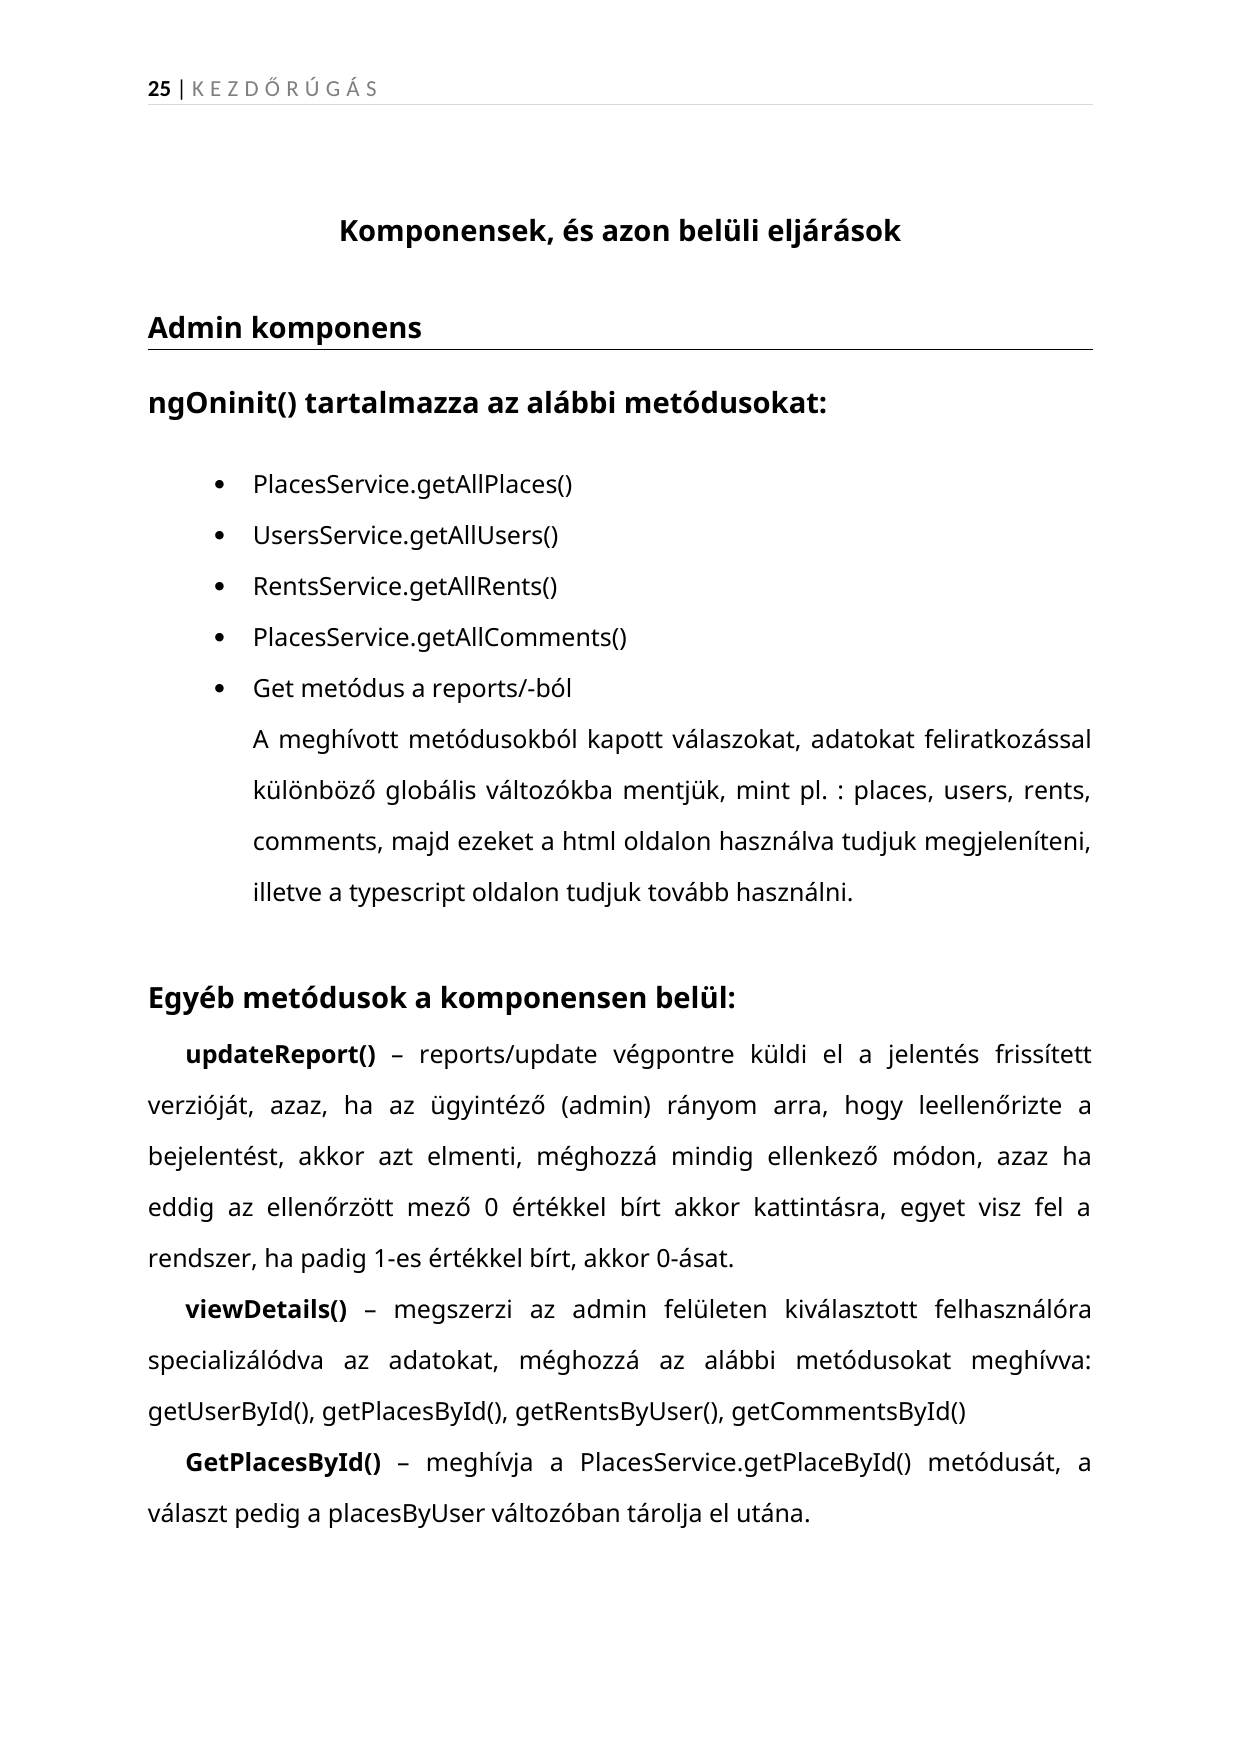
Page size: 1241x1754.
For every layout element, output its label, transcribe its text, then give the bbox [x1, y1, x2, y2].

list PlacesService.getAllPlaces() [215, 467, 1093, 501]
list viewDetails() – megszerzi az admin felületen kiválasztott felhasználóra specializálódva az adatokat, méghozzá az alábbi metódusokat meghívva: getUserById(), getPlacesById(), getRentsByUser(), getCommentsById() [148, 1292, 1093, 1428]
list PlacesService.getAllComments() [215, 620, 1093, 654]
list Egyéb metódusok a komponensen belül: [148, 977, 1093, 1017]
list UsersService.getAllUsers() [215, 518, 1093, 552]
text ngOninit() tartalmazza az alábbi metódusokat: [148, 382, 1093, 422]
list Get metódus a reports/-ból [215, 671, 1093, 705]
list Komponensek, és azon belüli eljárások [148, 210, 1093, 250]
list A meghívott metódusokból kapott válaszokat, adatokat feliratkozással különböző globális változókba mentjük, mint pl. : places, users, rents, comments, majd ezeket a html oldalon használva tudjuk megjeleníteni, illetve a typescript oldalon tudjuk tovább használni. [253, 722, 1093, 909]
list RentsService.getAllRents() [215, 569, 1093, 603]
list GetPlacesById() – meghívja a PlacesService.getPlaceById() metódusát, a választ pedig a placesByUser változóban tárolja el utána. [148, 1445, 1093, 1530]
text Admin komponens [148, 307, 1093, 349]
list updateReport() – reports/update végpontre küldi el a jelentés frissített verzióját, azaz, ha az ügyintéző (admin) rányom arra, hogy leellenőrizte a bejelentést, akkor azt elmenti, méghozzá mindig ellenkező módon, azaz ha eddig az ellenőrzött mező 0 értékkel bírt akkor kattintásra, egyet visz fel a rendszer, ha padig 1-es értékkel bírt, akkor 0-ásat. [148, 1037, 1093, 1275]
